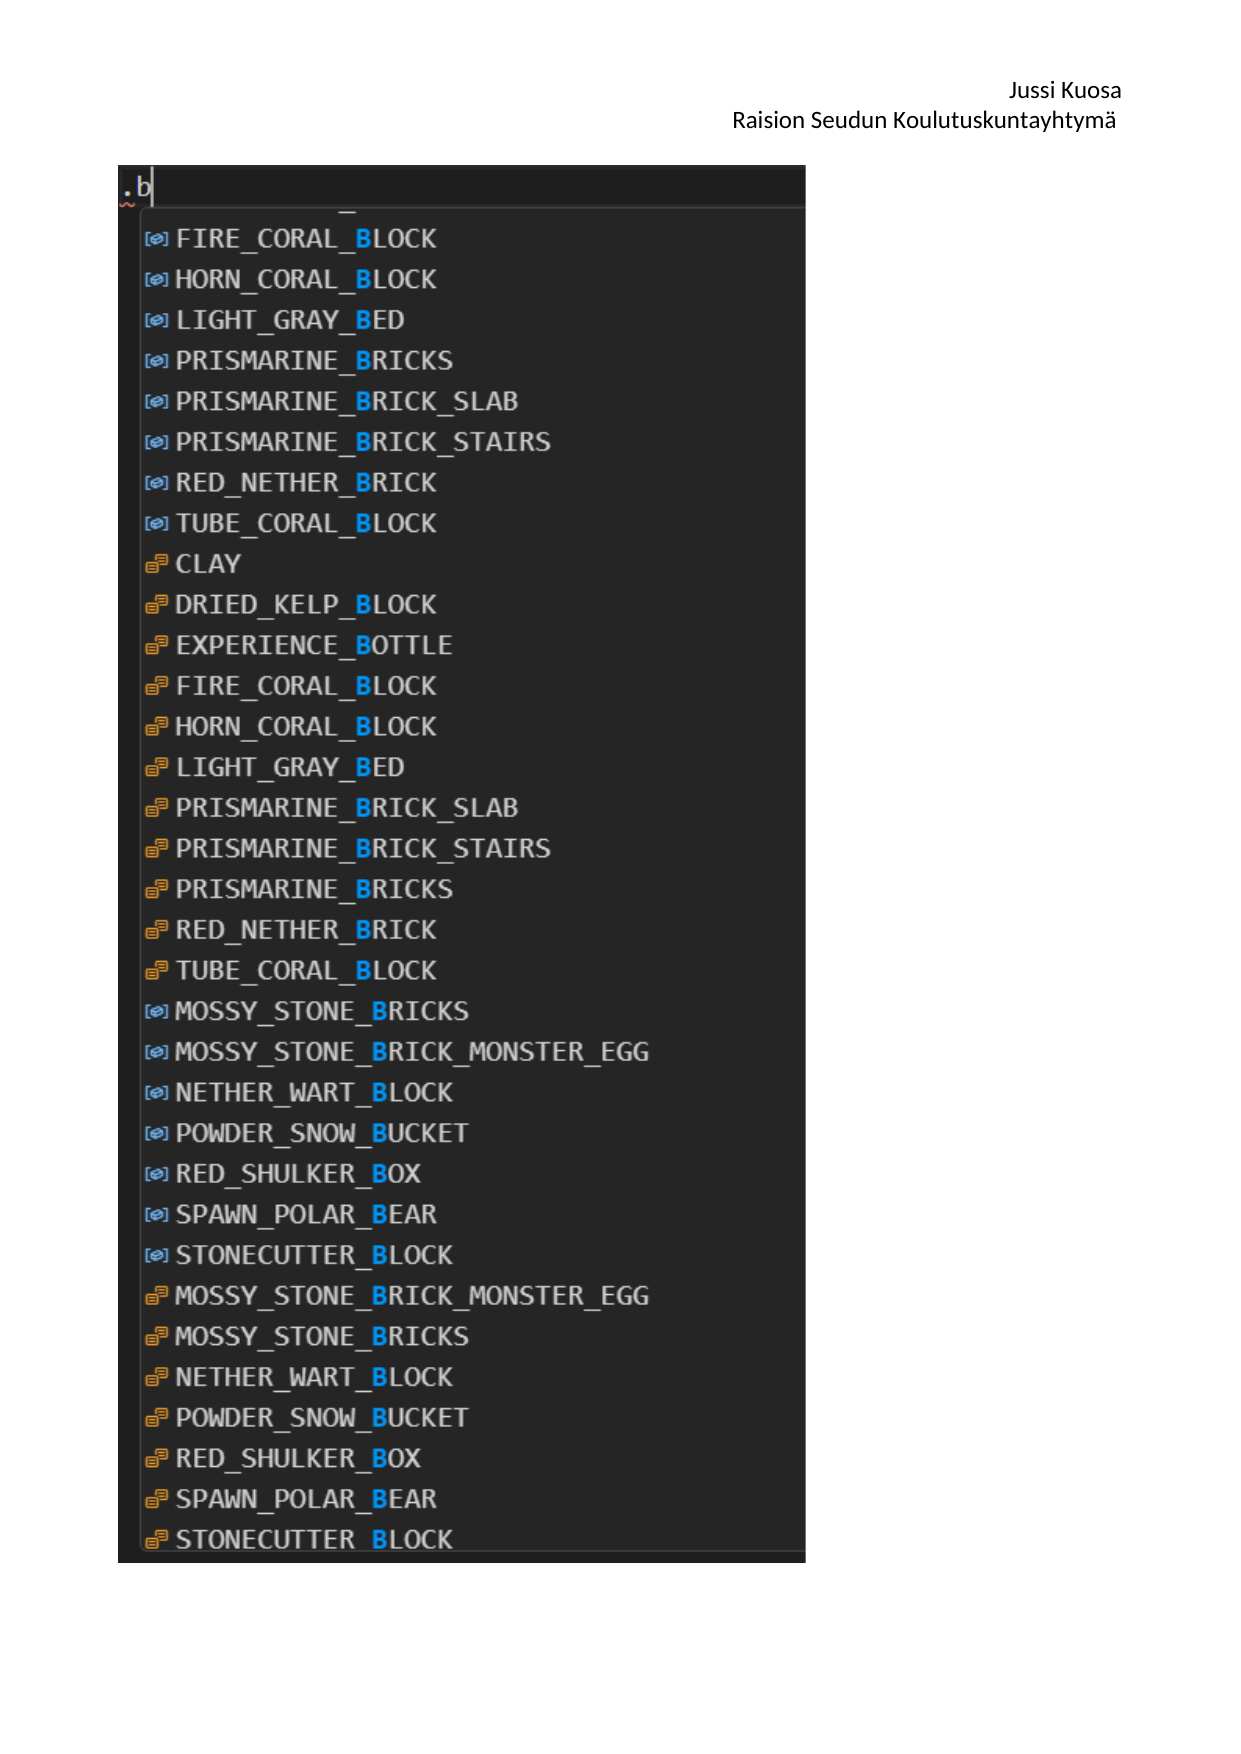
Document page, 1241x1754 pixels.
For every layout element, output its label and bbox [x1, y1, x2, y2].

picture [118, 165, 806, 1563]
